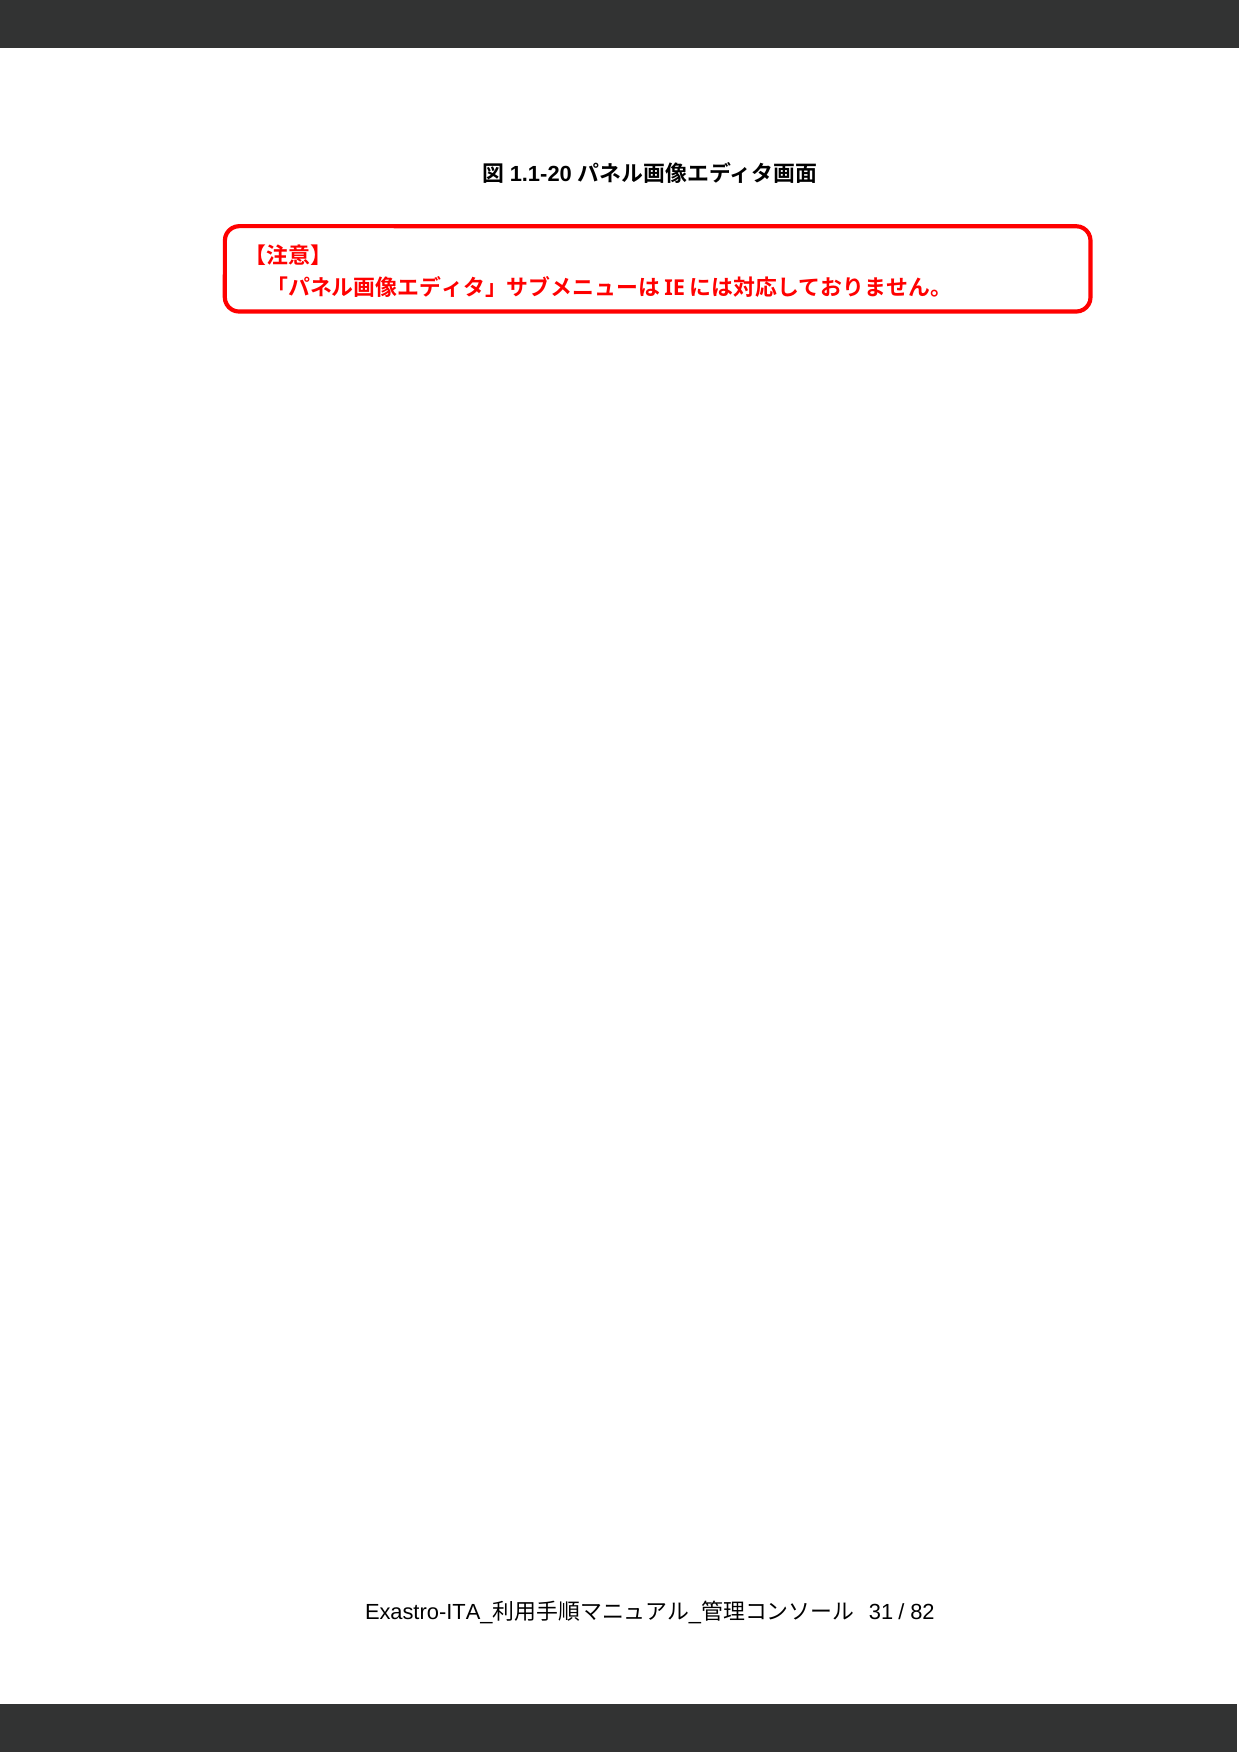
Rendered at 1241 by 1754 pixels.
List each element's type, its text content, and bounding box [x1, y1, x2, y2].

text 図 1.1-20 パネル画像エディタ画面 [148, 142, 1152, 201]
picture [0, 0, 1239, 48]
picture [0, 1704, 1237, 1752]
